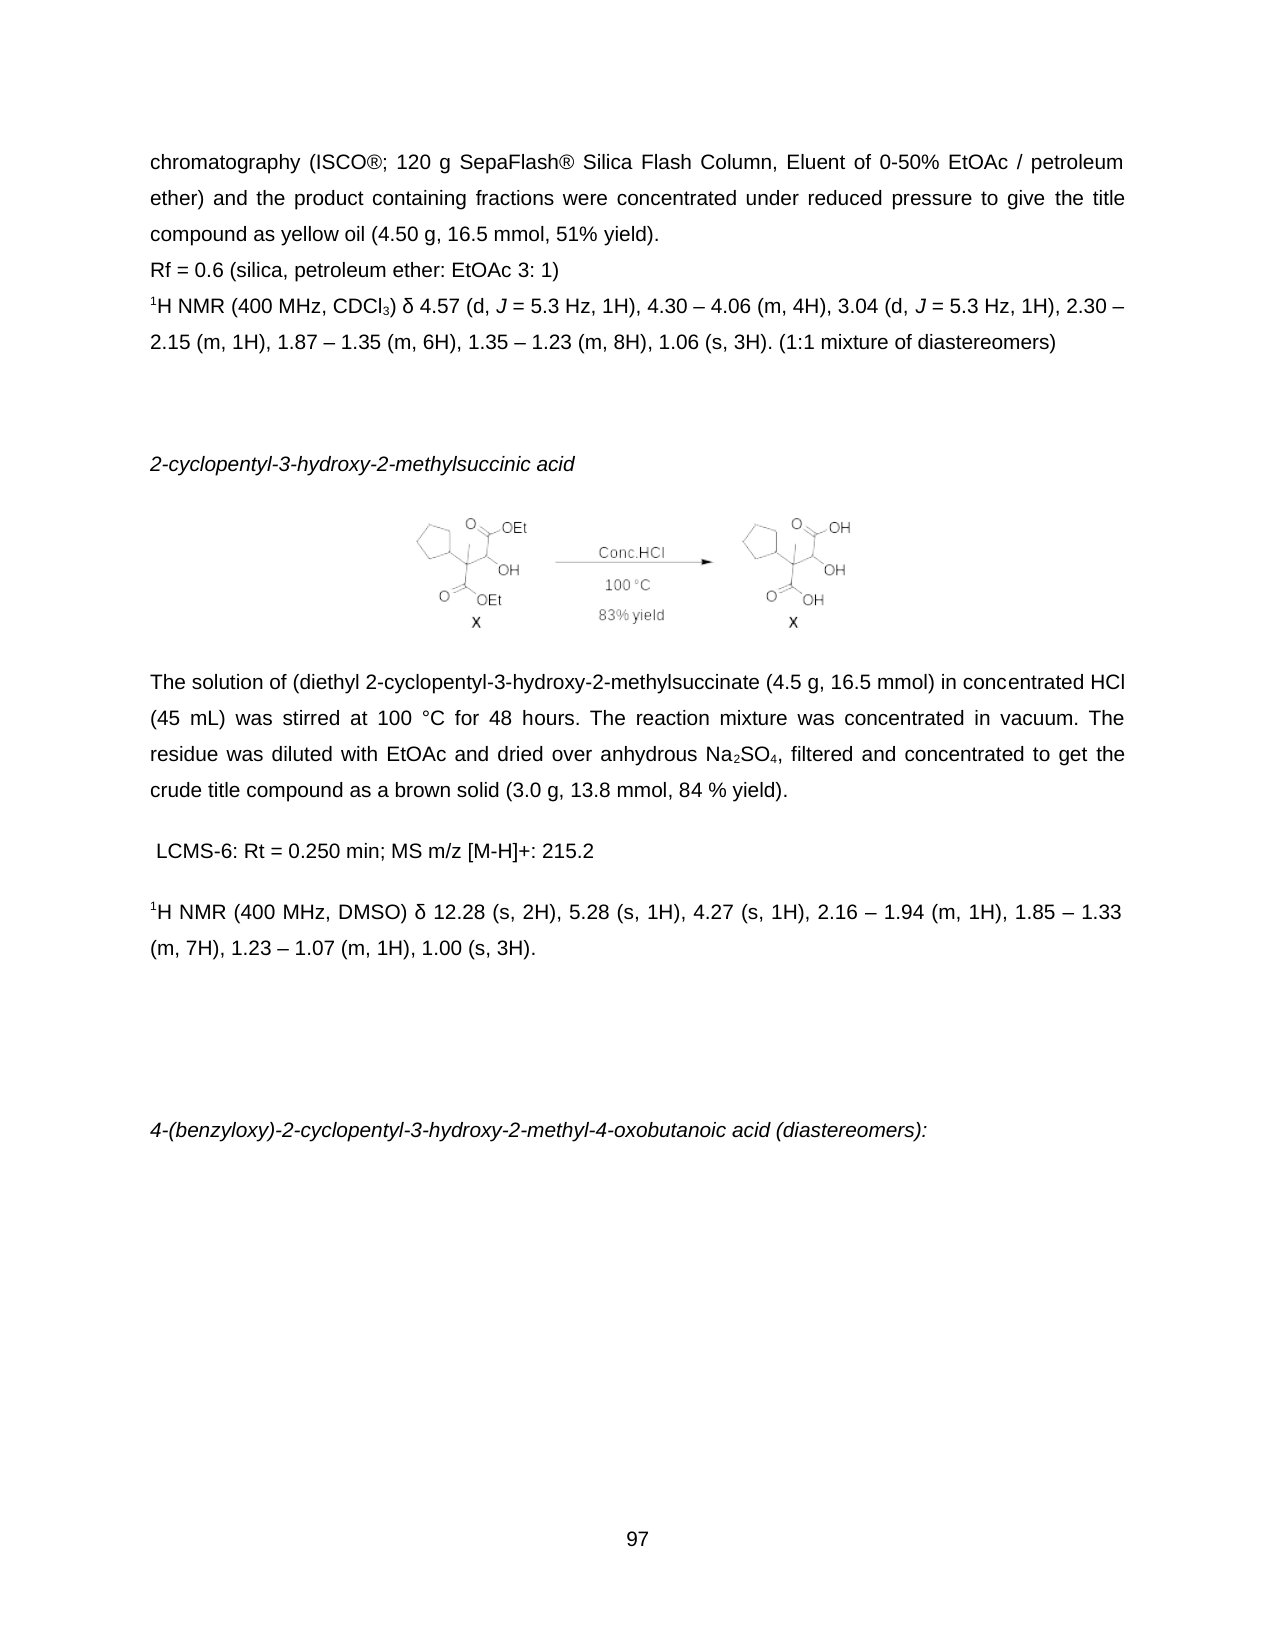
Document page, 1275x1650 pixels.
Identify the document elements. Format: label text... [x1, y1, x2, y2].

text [150, 150, 1125, 246]
text 1H NMR (400 MHz, CDCl3) δ 4.57 (d, J = 5.3 Hz, 1H), 4.30 – 4.06 (m, 4H), 3.04 (d, J = 5.3 Hz, 1H), 2.30 – 2.15 (m, 1H), 1.87 – 1.35 (m, 6H), 1.35 – 1.23 (m, 8H), 1.06 (s, 3H). (1:1 mixture of diastereomers) [150, 294, 1125, 354]
text 1H NMR (400 MHz, DMSO) δ 12.28 (s, 2H), 5.28 (s, 1H), 4.27 (s, 1H), 2.16 – 1.94 (m, 1H), 1.85 – 1.33 (m, 7H), 1.23 – 1.07 (m, 1H), 1.00 (s, 3H). [150, 899, 1125, 959]
text 4-(benzyloxy)-2-cyclopentyl-3-hydroxy-2-methyl-4-oxobutanoic acid (diastereomers): [150, 1118, 1125, 1142]
text 2-cyclopentyl-3-hydroxy-2-methylsuccinic acid [150, 452, 1125, 476]
text LCMS-6: Rt = 0.250 min; MS m/z [M-H]+: 215.2 [150, 838, 1125, 862]
text Rf = 0.6 (silica, petroleum ether: EtOAc 3: 1) [150, 258, 1125, 282]
text The solution of (diethyl 2-cyclopentyl-3-hydroxy-2-methylsuccinate (4.5 g, 16.5 mmol) in concentrated HCl (45 mL) was stirred at 100 °C for 48 hours. The reaction mixture was concentrated in vacuum. The residue was diluted with EtOAc and dried over anhydrous Na2SO4, filtered and concentrated to get the crude title compound as a brown solid (3.0 g, 13.8 mmol, 84 % yield). [150, 670, 1125, 802]
